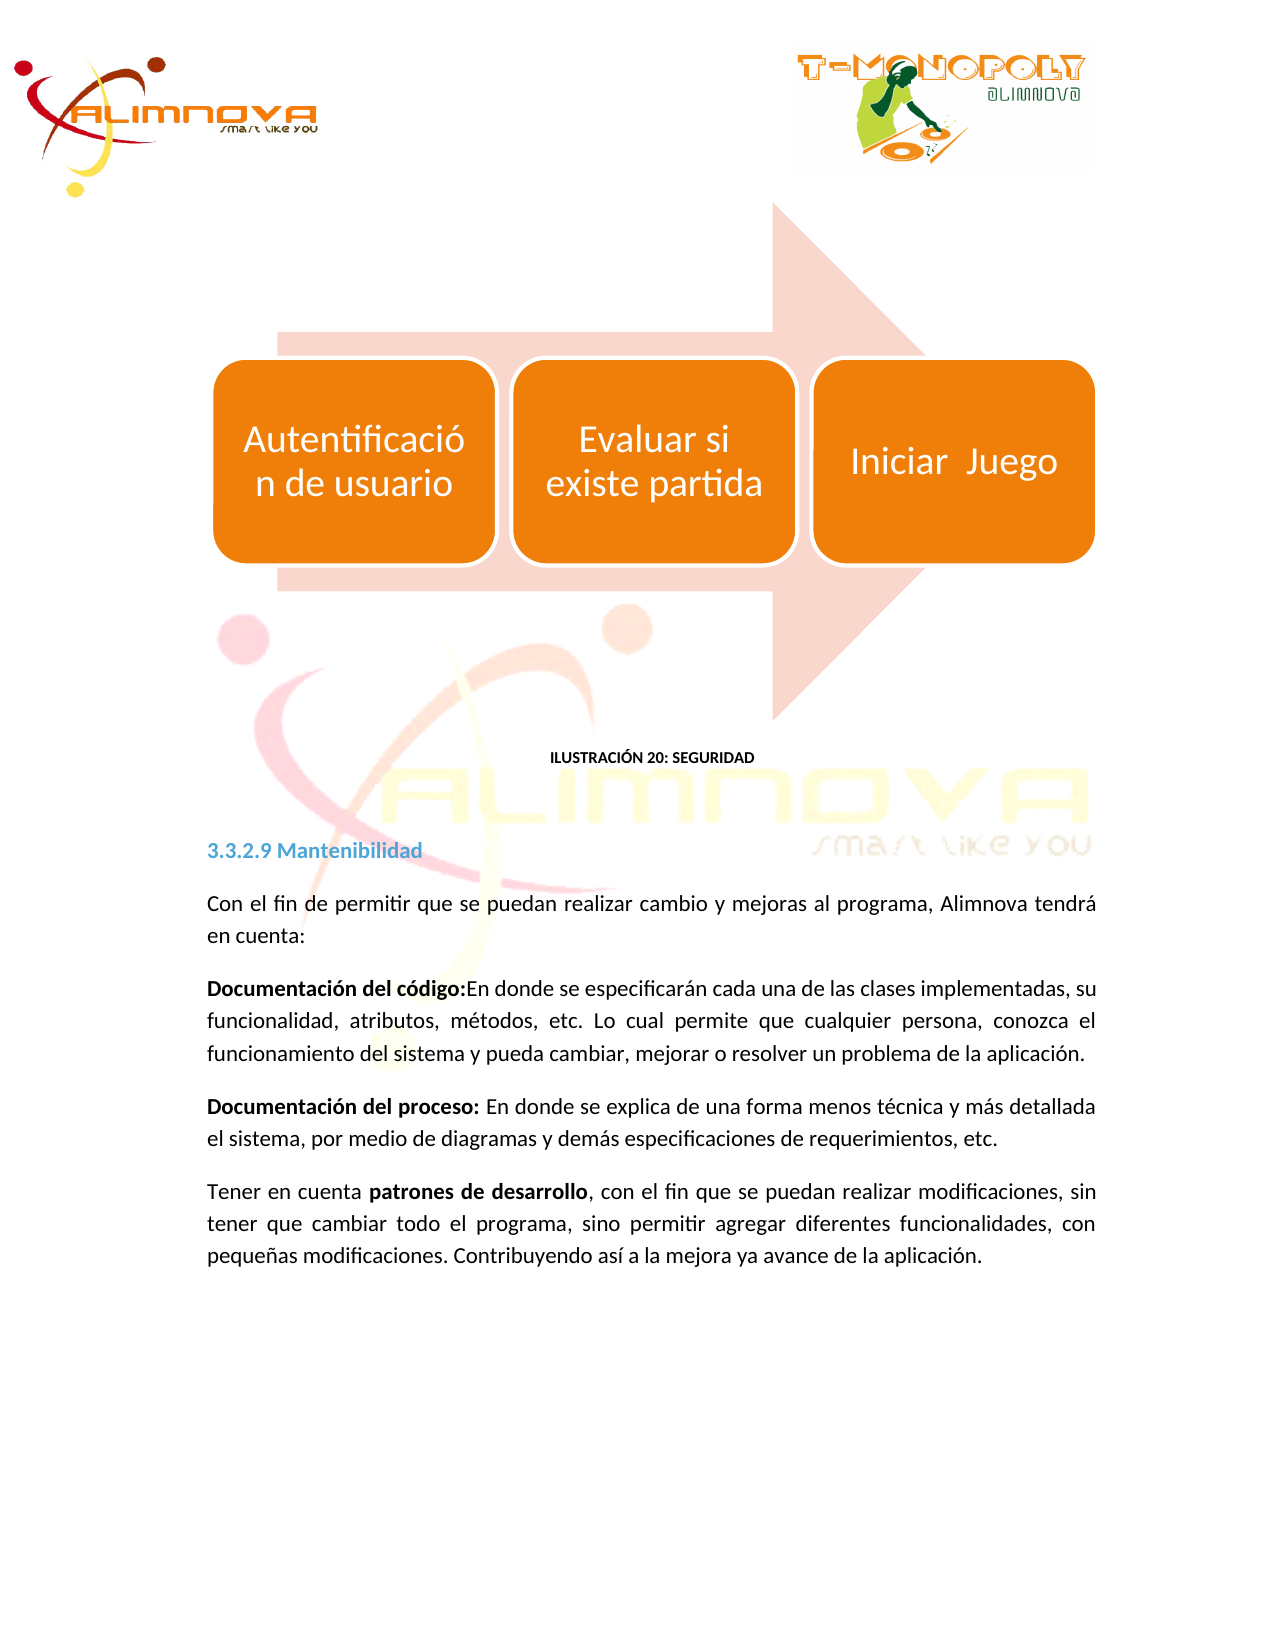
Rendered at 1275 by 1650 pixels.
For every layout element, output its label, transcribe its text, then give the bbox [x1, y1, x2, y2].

picture [10, 55, 319, 199]
text Tener en cuenta patrones de desarrollo, con el fin que se puedan realizar modificaciones, sin tener que cambiar todo el programa, sino permitir agregar diferentes funcionalidades, con pequeñas modificaciones. Contribuyendo así a la mejora ya avance de la aplicación. [207, 1177, 1098, 1269]
text Documentación del código:En donde se especificarán cada una de las clases implementadas, su funcionalidad, atributos, métodos, etc. Lo cual permite que cualquier persona, conozca el funcionamiento del sistema y pueda cambiar, mejorar o resolver un problema de la aplicación. [207, 974, 1098, 1067]
subtitle 3.3.2.9 Mantenibilidad [207, 836, 1098, 864]
text Ilustración 20: Seguridad [207, 748, 1098, 768]
picture [792, 40, 1093, 173]
text Con el fin de permitir que se puedan realizar cambio y mejoras al programa, Alimnova tendrá en cuenta: [207, 889, 1098, 949]
text Documentación del proceso: En donde se explica de una forma menos técnica y más detallada el sistema, por medio de diagramas y demás especificaciones de requerimientos, etc. [207, 1092, 1098, 1152]
